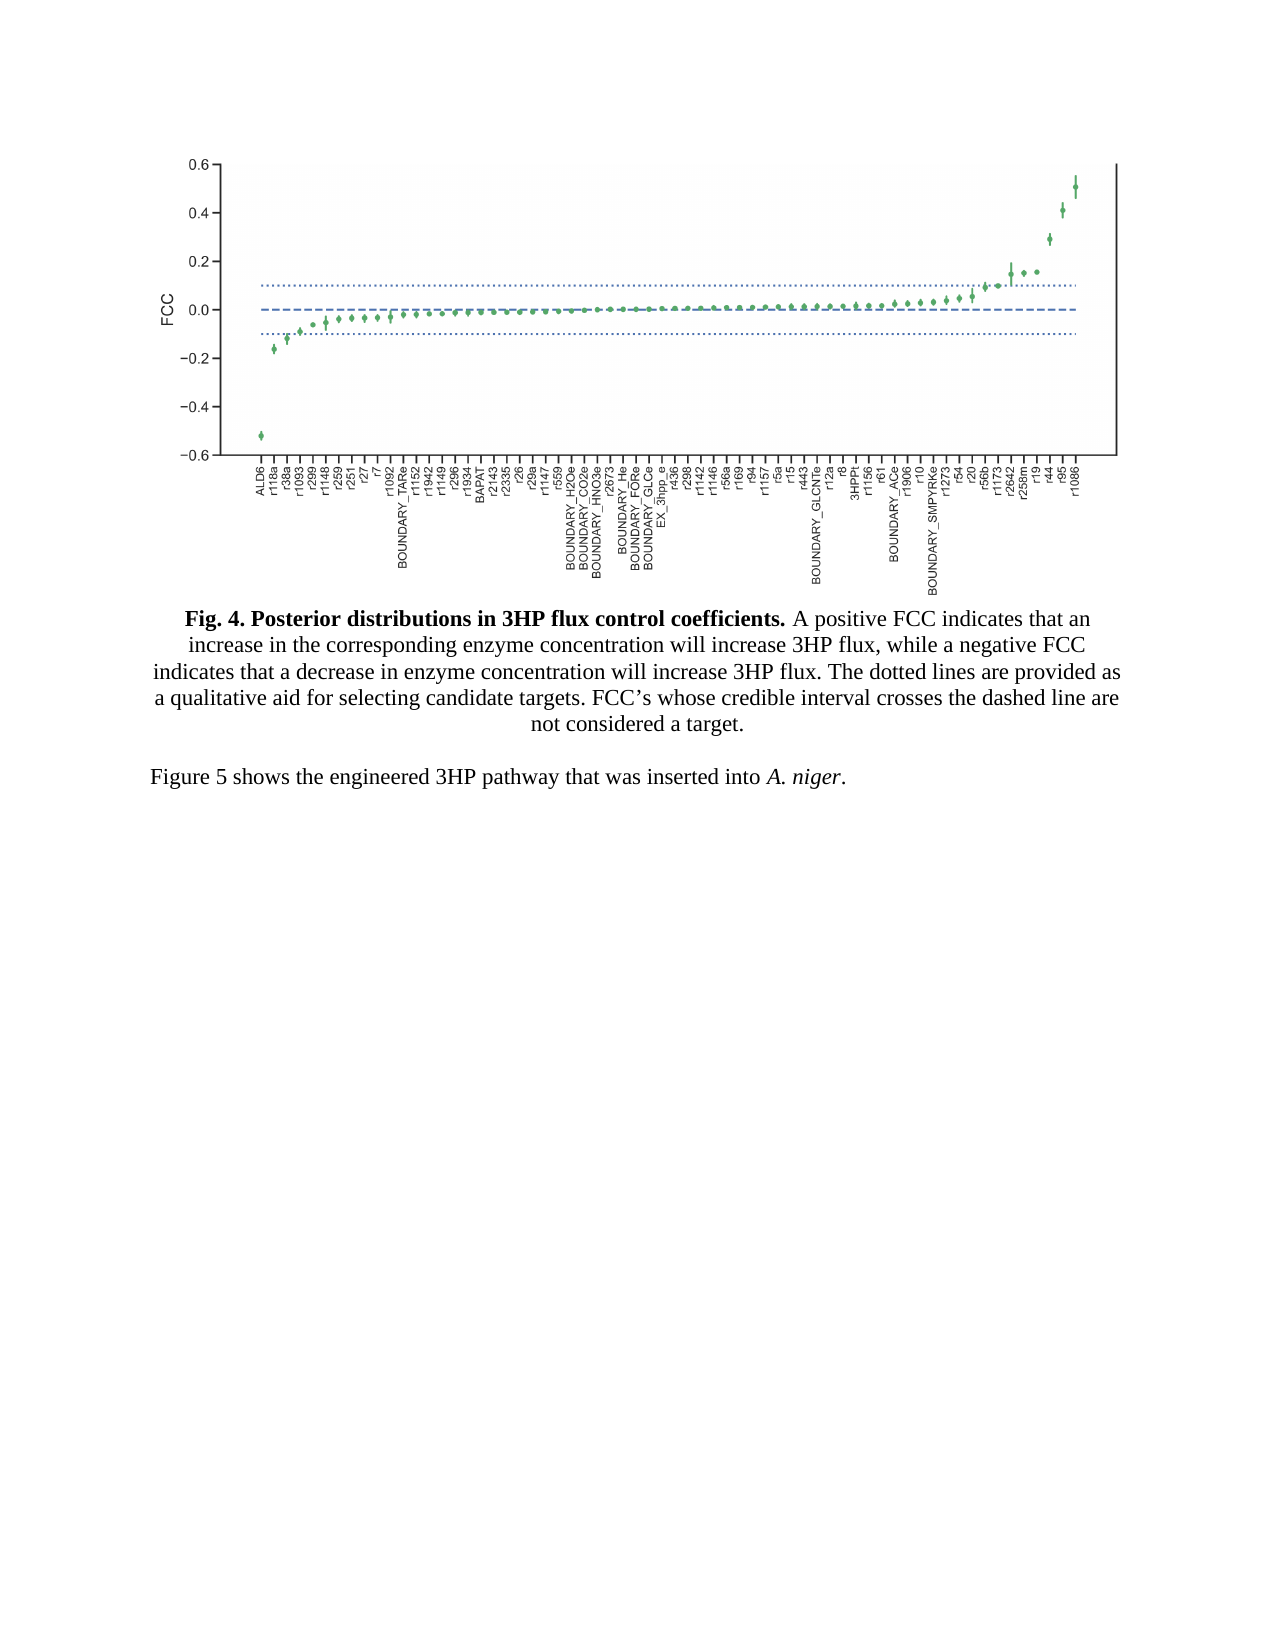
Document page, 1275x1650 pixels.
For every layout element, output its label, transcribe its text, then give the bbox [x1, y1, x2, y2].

text Fig. 4. Posterior distributions in 3HP flux control coefficients. A positive FCC indicates that an increase in the corresponding enzyme concentration will increase 3HP flux, while a negative FCC indicates that a decrease in enzyme concentration will increase 3HP flux. The dotted lines are provided as a qualitative aid for selecting candidate targets. FCC’s whose credible interval crosses the dashed line are not considered a target. [150, 605, 1125, 737]
text Figure 5 shows the engineered 3HP pathway that was inserted into A. niger. [150, 763, 1125, 789]
picture [150, 150, 1125, 605]
